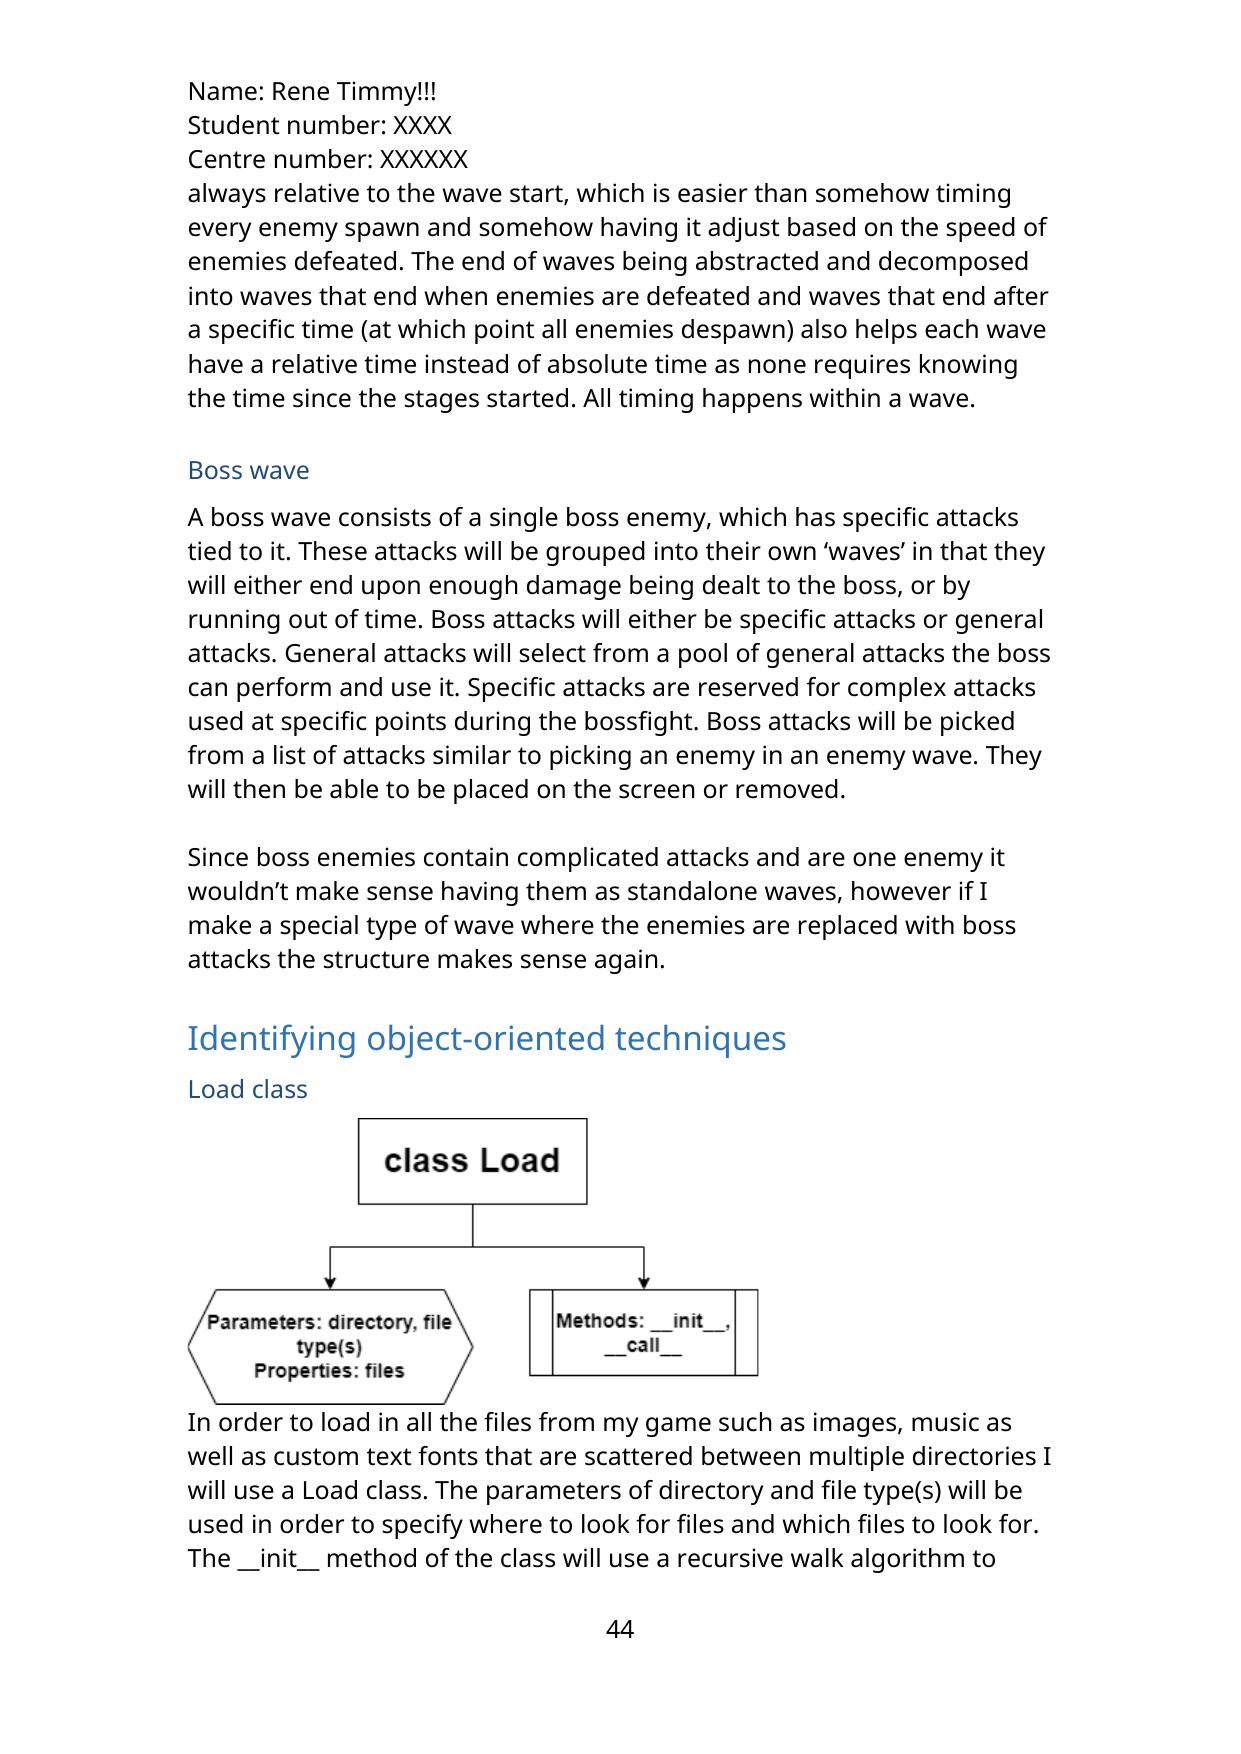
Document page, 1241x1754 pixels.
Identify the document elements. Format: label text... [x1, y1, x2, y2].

subtitle Load class [187, 1072, 1053, 1106]
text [187, 1405, 1053, 1575]
text A boss wave consists of a single boss enemy, which has specific attacks tied to it. These attacks will be grouped into their own ‘waves’ in that they will either end upon enough damage being dealt to the boss, or by running out of time. Boss attacks will either be specific attacks or general attacks. General attacks will select from a pool of general attacks the boss can perform and use it. Specific attacks are reserved for complex attacks used at specific points during the bossfight. Boss attacks will be picked from a list of attacks similar to picking an enemy in an enemy wave. They will then be able to be placed on the screen or removed. [187, 499, 1053, 806]
subtitle Identifying object-oriented techniques [187, 1014, 1053, 1060]
text Since boss enemies contain complicated attacks and are one enemy it wouldn’t make sense having them as standalone waves, however if I make a special type of wave where the enemies are replaced with boss attacks the structure makes sense again. [187, 840, 1053, 976]
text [187, 176, 1053, 414]
subtitle Boss wave [187, 453, 1053, 487]
picture [187, 1118, 759, 1405]
